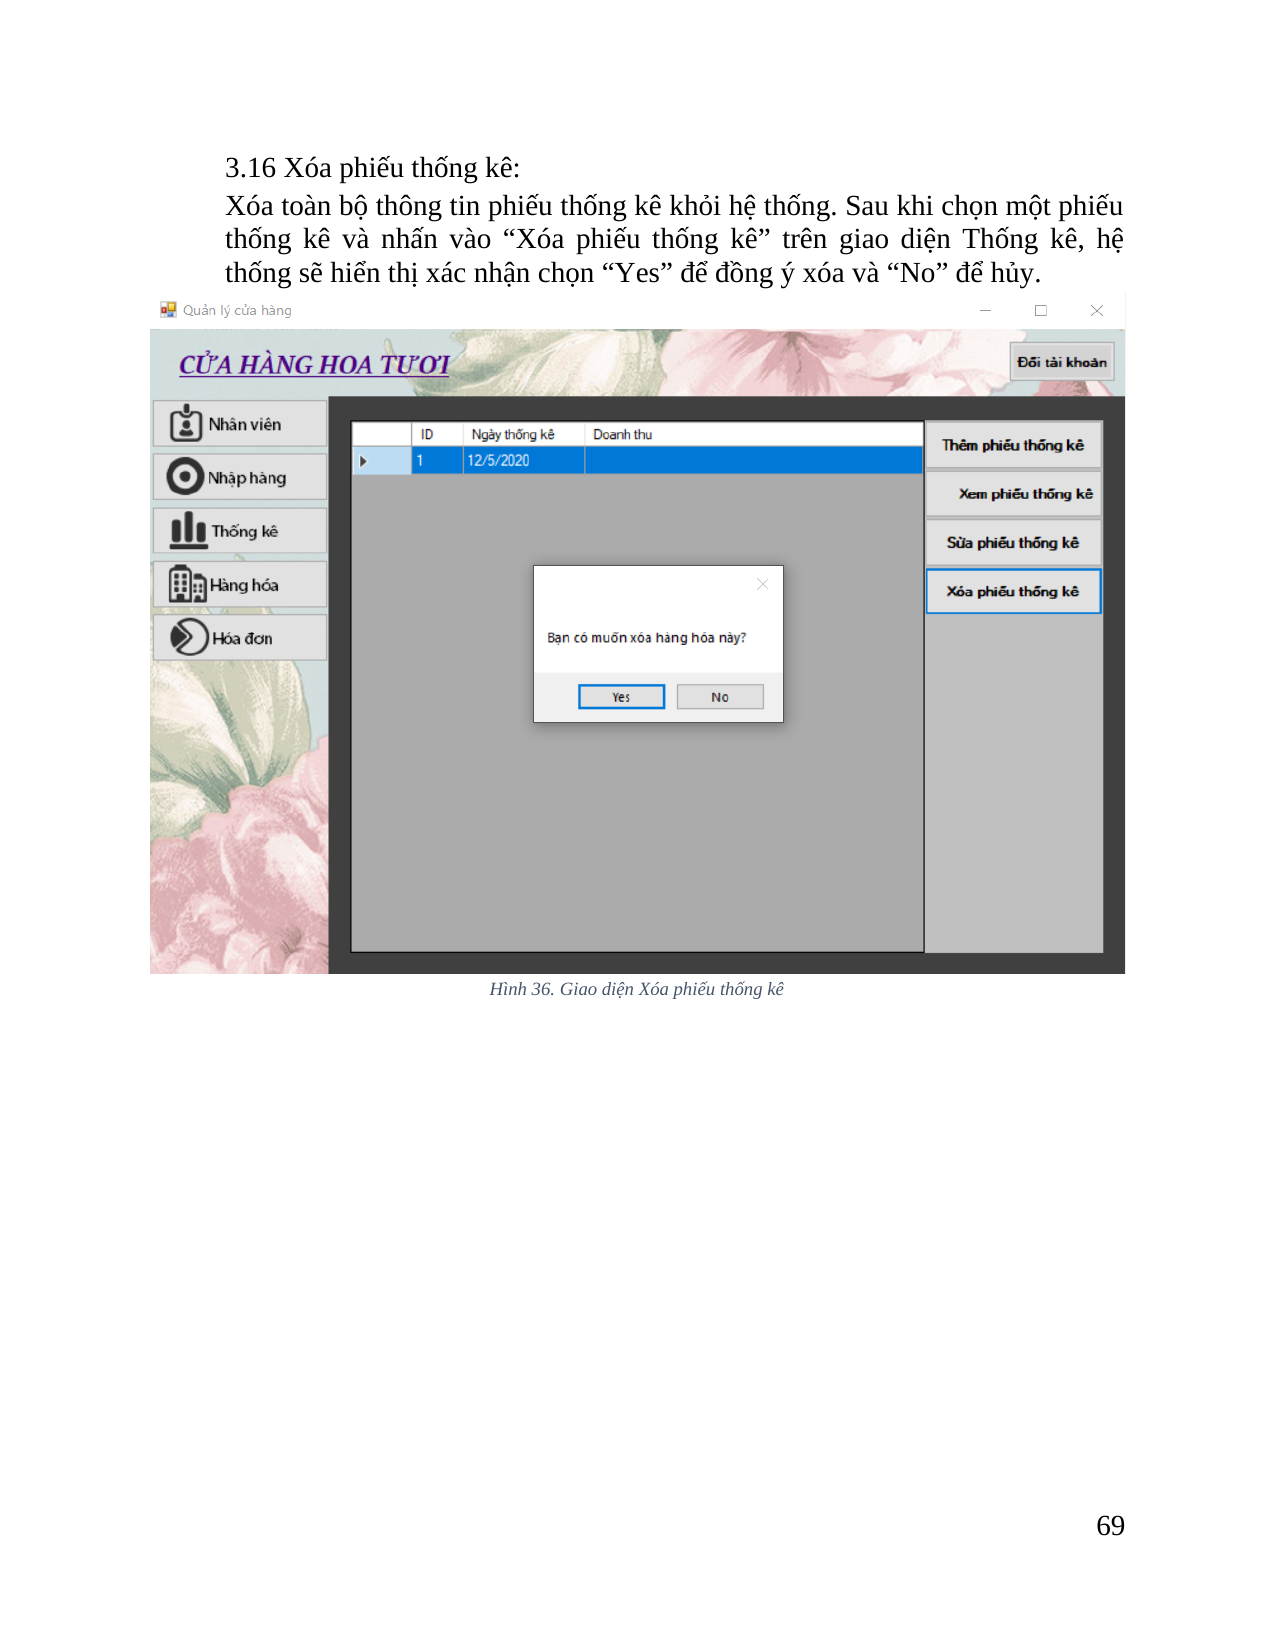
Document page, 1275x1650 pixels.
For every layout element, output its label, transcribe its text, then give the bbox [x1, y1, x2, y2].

picture [150, 292, 1125, 974]
text 3.16 Xóa phiếu thống kê: [150, 150, 1125, 183]
text Hình 36. Giao diện Xóa phiếu thống kê [150, 978, 1125, 999]
text Xóa toàn bộ thông tin phiếu thống kê khỏi hệ thống. Sau khi chọn một phiếu thống kê và nhấn vào “Xóa phiếu thống kê” trên giao diện Thống kê, hệ thống sẽ hiển thị xác nhận chọn “Yes” để đồng ý xóa và “No” để hủy. [225, 188, 1125, 288]
